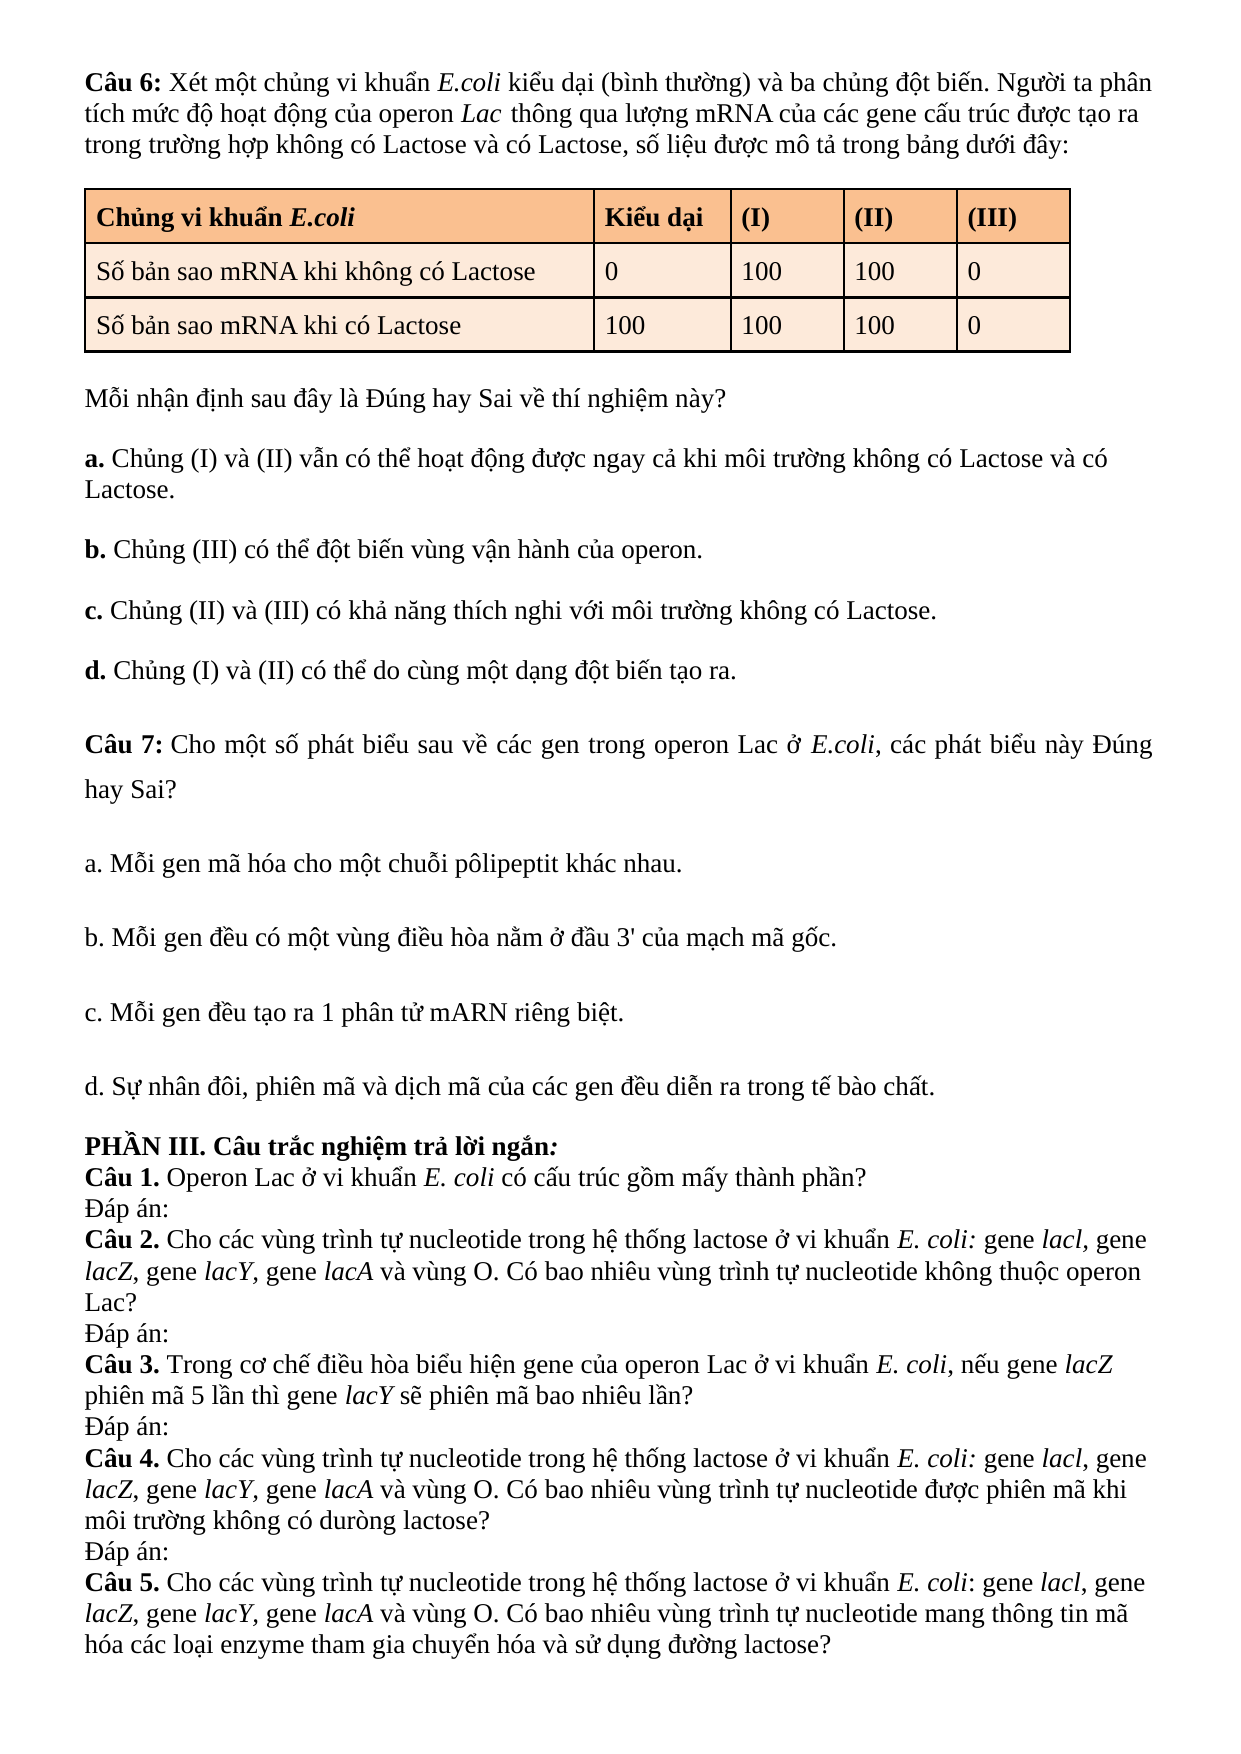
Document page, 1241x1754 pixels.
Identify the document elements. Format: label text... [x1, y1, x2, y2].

text b. Chủng (III) có thể đột biến vùng vận hành của operon. [84, 533, 1153, 564]
text Câu 1. Operon Lac ở vi khuẩn E. coli có cấu trúc gồm mấy thành phần? [84, 1161, 1153, 1192]
text Câu 3. Trong cơ chế điều hòa biểu hiện gene của operon Lac ở vi khuẩn E. coli, nếu gene lacZ phiên mã 5 lần thì gene lacY sẽ phiên mã bao nhiêu lần? [84, 1348, 1153, 1411]
text Mỗi nhận định sau đây là Đúng hay Sai về thí nghiệm này? [84, 382, 1153, 413]
text Câu 5. Cho các vùng trình tự nucleotide trong hệ thống lactose ở vi khuẩn E. coli: gene lacl, gene lacZ, gene lacY, gene lacA và vùng O. Có bao nhiêu vùng trình tự nucleotide mang thông tin mã hóa các loại enzyme tham gia chuyển hóa và sử dụng đường lactose? [84, 1566, 1153, 1660]
table_cell Số bản sao mRNA khi có Lactose [86, 299, 593, 350]
table_cell 0 [595, 244, 730, 296]
text Câu 7: Cho một số phát biểu sau về các gen trong operon Lac ở E.coli, các phát biểu này Đúng hay Sai? [84, 714, 1153, 804]
text d. Chủng (I) và (II) có thể do cùng một dạng đột biến tạo ra. [84, 654, 1153, 685]
text d. Sự nhân đôi, phiên mã và dịch mã của các gen đều diễn ra trong tế bào chất. [84, 1056, 1153, 1101]
table_header Chủng vi khuẩn E.coli [86, 190, 593, 242]
table_cell 100 [845, 244, 956, 296]
text Câu 2. Cho các vùng trình tự nucleotide trong hệ thống lactose ở vi khuẩn E. coli: gene lacl, gene lacZ, gene lacY, gene lacA và vùng O. Có bao nhiêu vùng trình tự nucleotide không thuộc operon Lac? [84, 1224, 1153, 1317]
table_cell 100 [845, 299, 956, 350]
text Đáp án: [84, 1535, 1153, 1566]
table_cell Số bản sao mRNA khi không có Lactose [86, 244, 593, 296]
table_cell 100 [732, 299, 843, 350]
text c. Chủng (II) và (III) có khả năng thích nghi với môi trường không có Lactose. [84, 594, 1153, 625]
text Đáp án: [84, 1192, 1153, 1224]
table_header (III) [958, 190, 1069, 242]
text a. Mỗi gen mã hóa cho một chuỗi pôlipeptit khác nhau. [84, 833, 1153, 878]
text Câu 4. Cho các vùng trình tự nucleotide trong hệ thống lactose ở vi khuẩn E. coli: gene lacl, gene lacZ, gene lacY, gene lacA và vùng O. Có bao nhiêu vùng trình tự nucleotide được phiên mã khi môi trường không có duròng lactose? [84, 1442, 1153, 1535]
table_cell 100 [732, 244, 843, 296]
text Câu 6: Xét một chủng vi khuẩn E.coli kiểu dại (bình thường) và ba chủng đột biến. Người ta phân tích mức độ hoạt động của operon Lac thông qua lượng mRNA của các gene cấu trúc được tạo ra trong trường hợp không có Lactose và có Lactose, số liệu được mô tả trong bảng dưới đây: [84, 66, 1153, 159]
table_cell 100 [595, 299, 730, 350]
text a. Chủng (I) và (II) vẫn có thể hoạt động được ngay cả khi môi trường không có Lactose và có Lactose. [84, 442, 1153, 504]
text b. Mỗi gen đều có một vùng điều hòa nằm ở đầu 3' của mạch mã gốc. [84, 908, 1153, 953]
table_header (I) [732, 190, 843, 242]
table_header (II) [845, 190, 956, 242]
text c. Mỗi gen đều tạo ra 1 phân tử mARN riêng biệt. [84, 982, 1153, 1027]
table_header Kiểu dại [595, 190, 730, 242]
table_cell 0 [958, 299, 1069, 350]
text Đáp án: [84, 1317, 1153, 1348]
text Đáp án: [84, 1411, 1153, 1442]
table_cell 0 [958, 244, 1069, 296]
text PHẦN III. Câu trắc nghiệm trả lời ngắn: [84, 1130, 1153, 1161]
